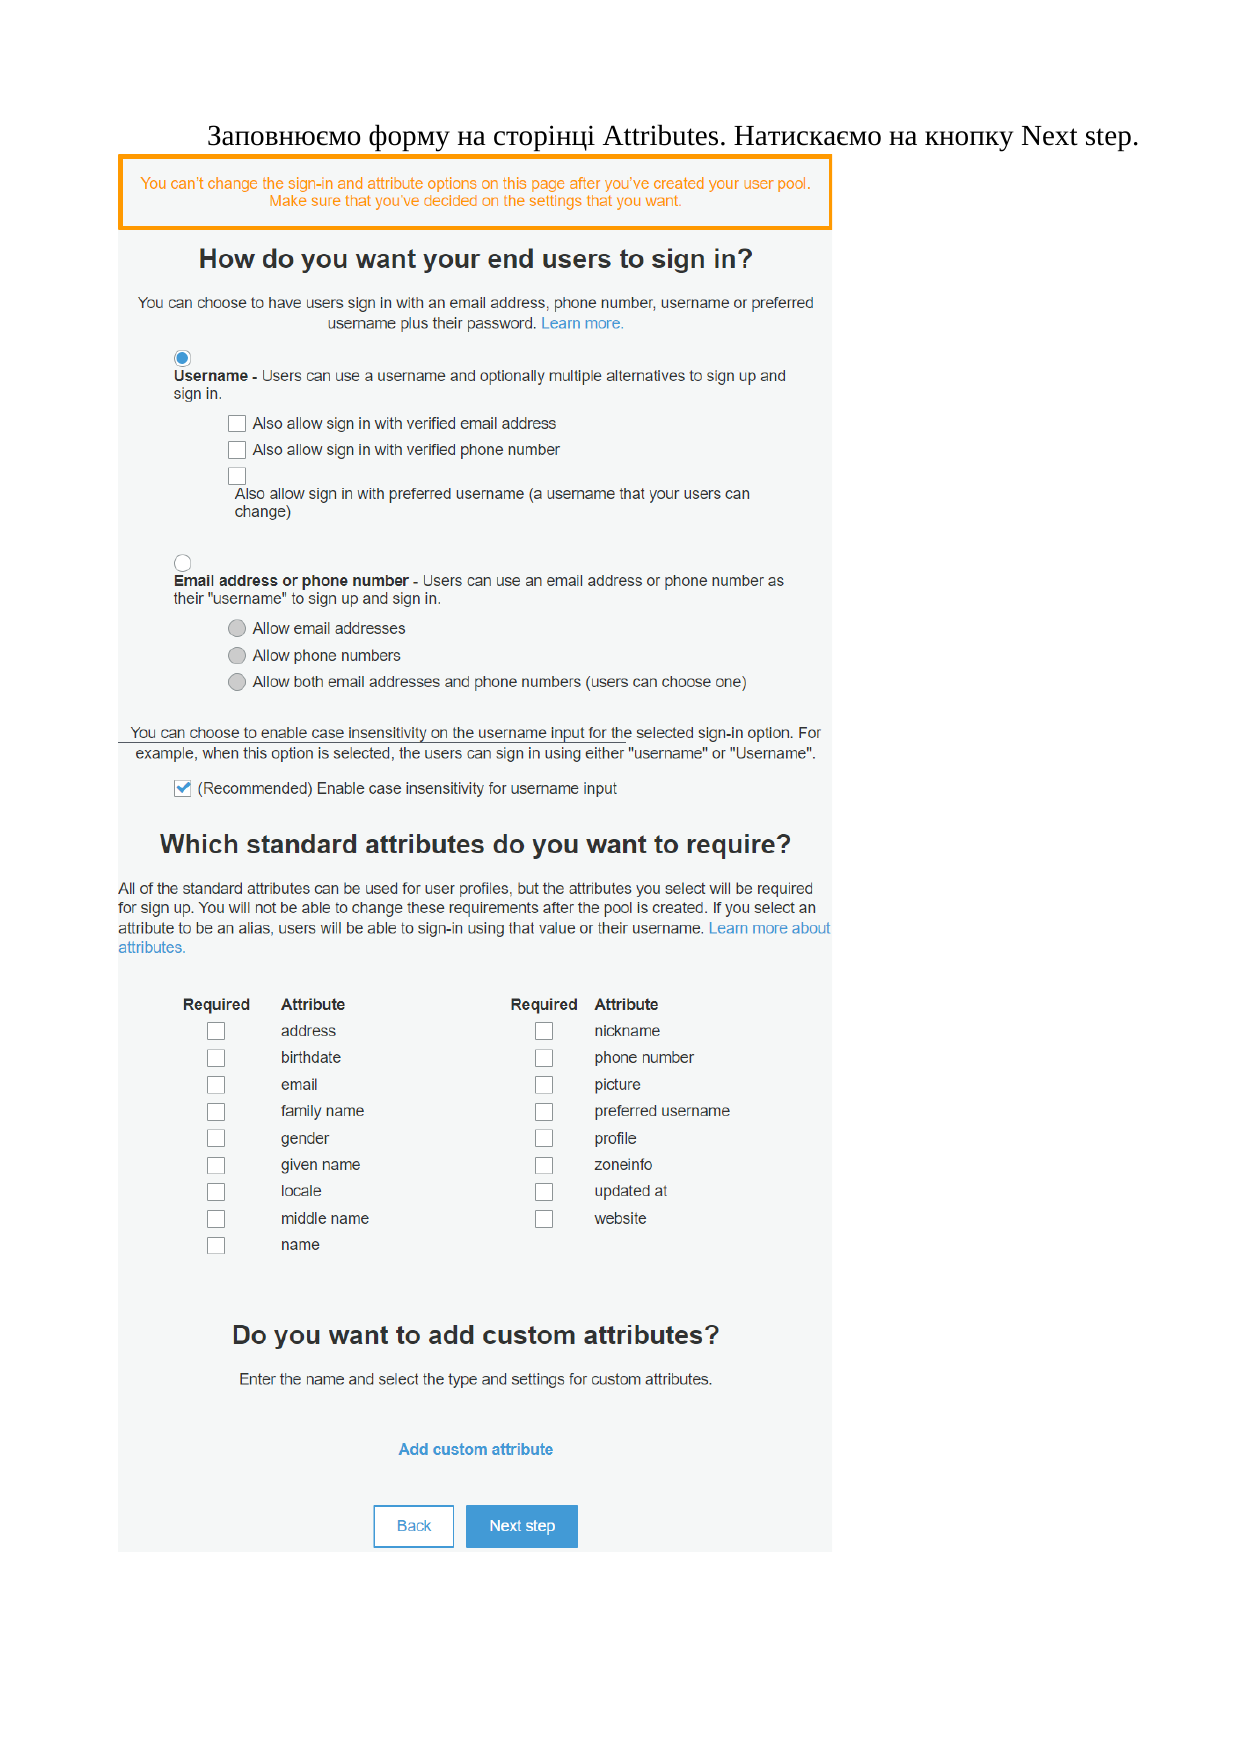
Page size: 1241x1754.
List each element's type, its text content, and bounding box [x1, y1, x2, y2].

picture [118, 154, 833, 1552]
